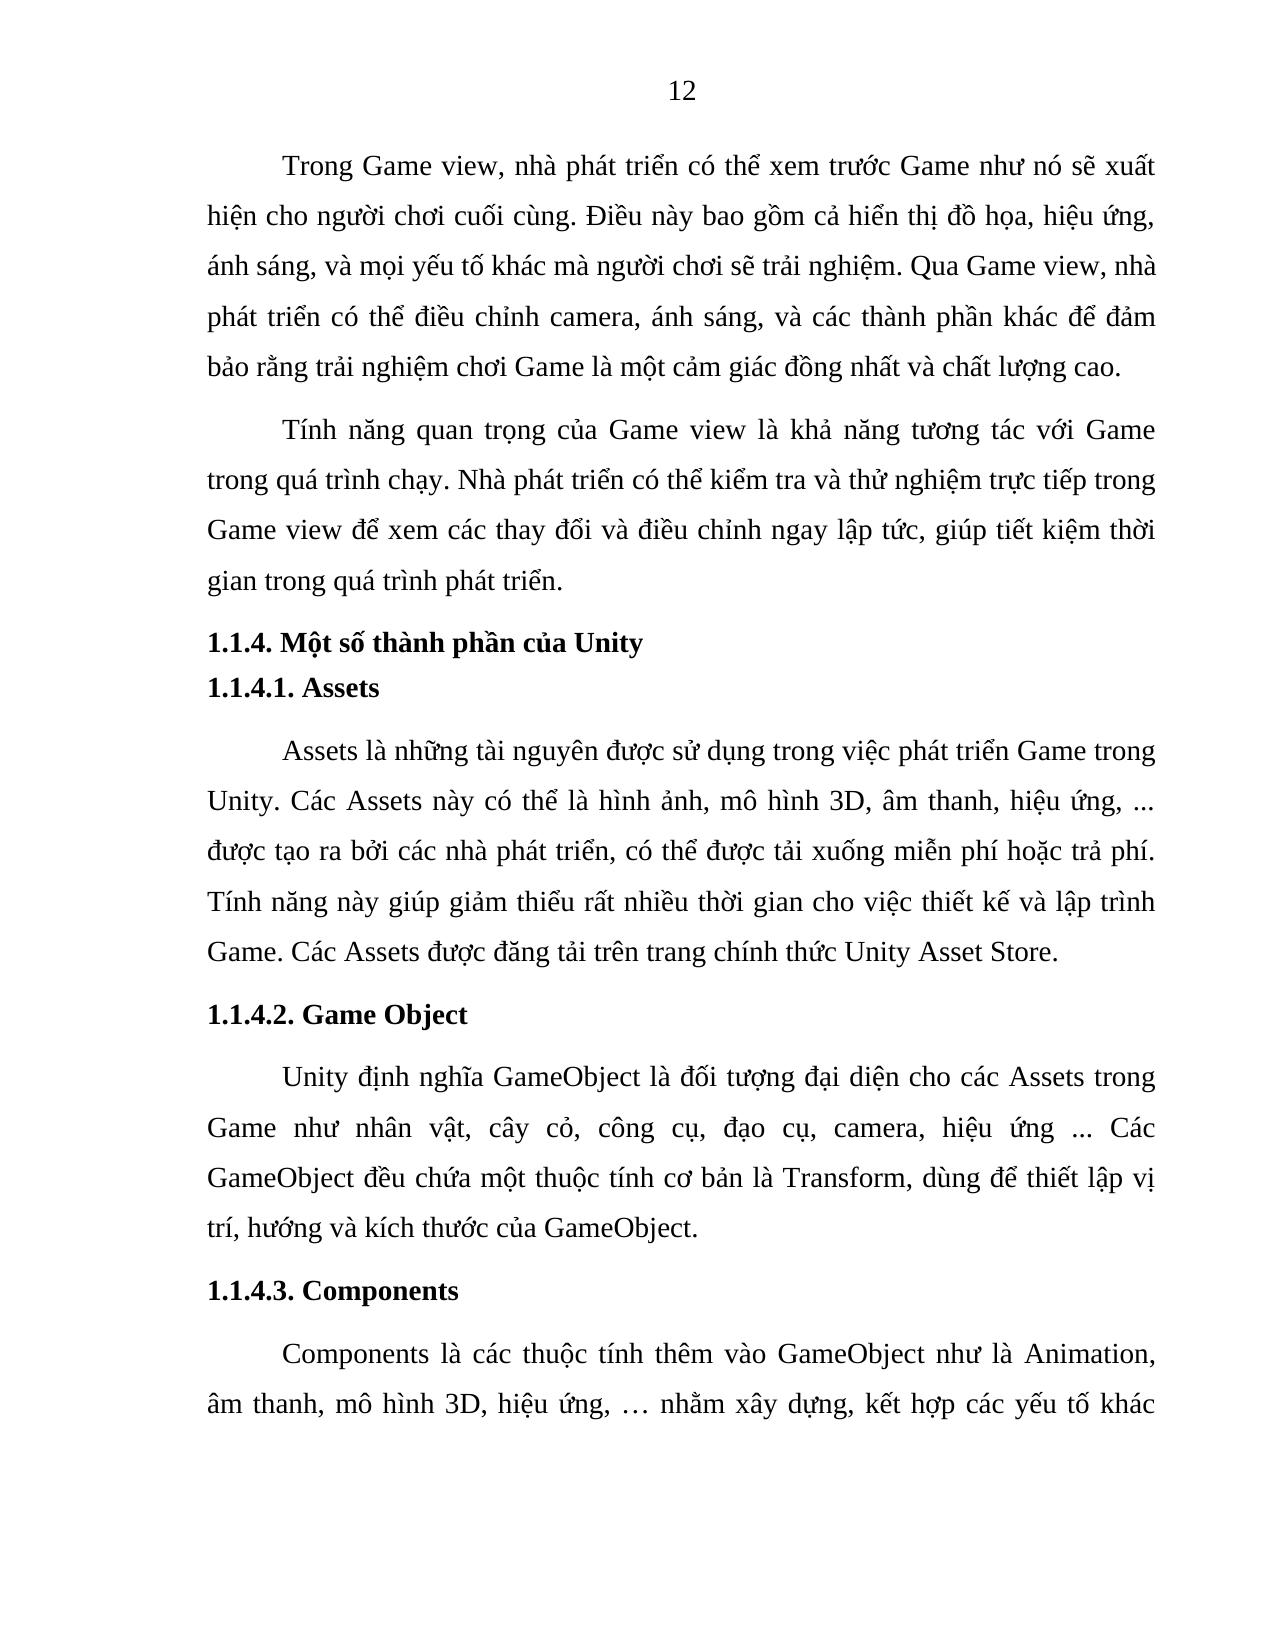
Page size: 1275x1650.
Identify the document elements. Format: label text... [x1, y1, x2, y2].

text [207, 1336, 1157, 1420]
subtitle 1.1.4. Một số thành phần của Unity [207, 626, 1157, 659]
text Tính năng quan trọng của Game view là khả năng tương tác với Game trong quá trình chạy. Nhà phát triển có thể kiểm tra và thử nghiệm trực tiếp trong Game view để xem các thay đổi và điều chỉnh ngay lập tức, giúp tiết kiệm thời gian trong quá trình phát triển. [207, 412, 1157, 596]
text 1.1.4.1. Assets [207, 670, 1157, 703]
text Trong Game view, nhà phát triển có thể xem trước Game như nó sẽ xuất hiện cho người chơi cuối cùng. Điều này bao gồm cả hiển thị đồ họa, hiệu ứng, ánh sáng, và mọi yếu tố khác mà người chơi sẽ trải nghiệm. Qua Game view, nhà phát triển có thể điều chỉnh camera, ánh sáng, và các thành phần khác để đảm bảo rằng trải nghiệm chơi Game là một cảm giác đồng nhất và chất lượng cao. [207, 148, 1157, 382]
text 1.1.4.2. Game Object [207, 997, 1157, 1030]
text Unity định nghĩa GameObject là đối tượng đại diện cho các Assets trong Game như nhân vật, cây cỏ, công cụ, đạo cụ, camera, hiệu ứng ... Các GameObject đều chứa một thuộc tính cơ bản là Transform, dùng để thiết lập vị trí, hướng và kích thước của GameObject. [207, 1059, 1157, 1244]
text Assets là những tài nguyên được sử dụng trong việc phát triển Game trong Unity. Các Assets này có thể là hình ảnh, mô hình 3D, âm thanh, hiệu ứng, ... được tạo ra bởi các nhà phát triển, có thể được tải xuống miễn phí hoặc trả phí. Tính năng này giúp giảm thiểu rất nhiều thời gian cho việc thiết kế và lập trình Game. Các Assets được đăng tải trên trang chính thức Unity Asset Store. [207, 733, 1157, 967]
text 1.1.4.3. Components [207, 1273, 1157, 1307]
